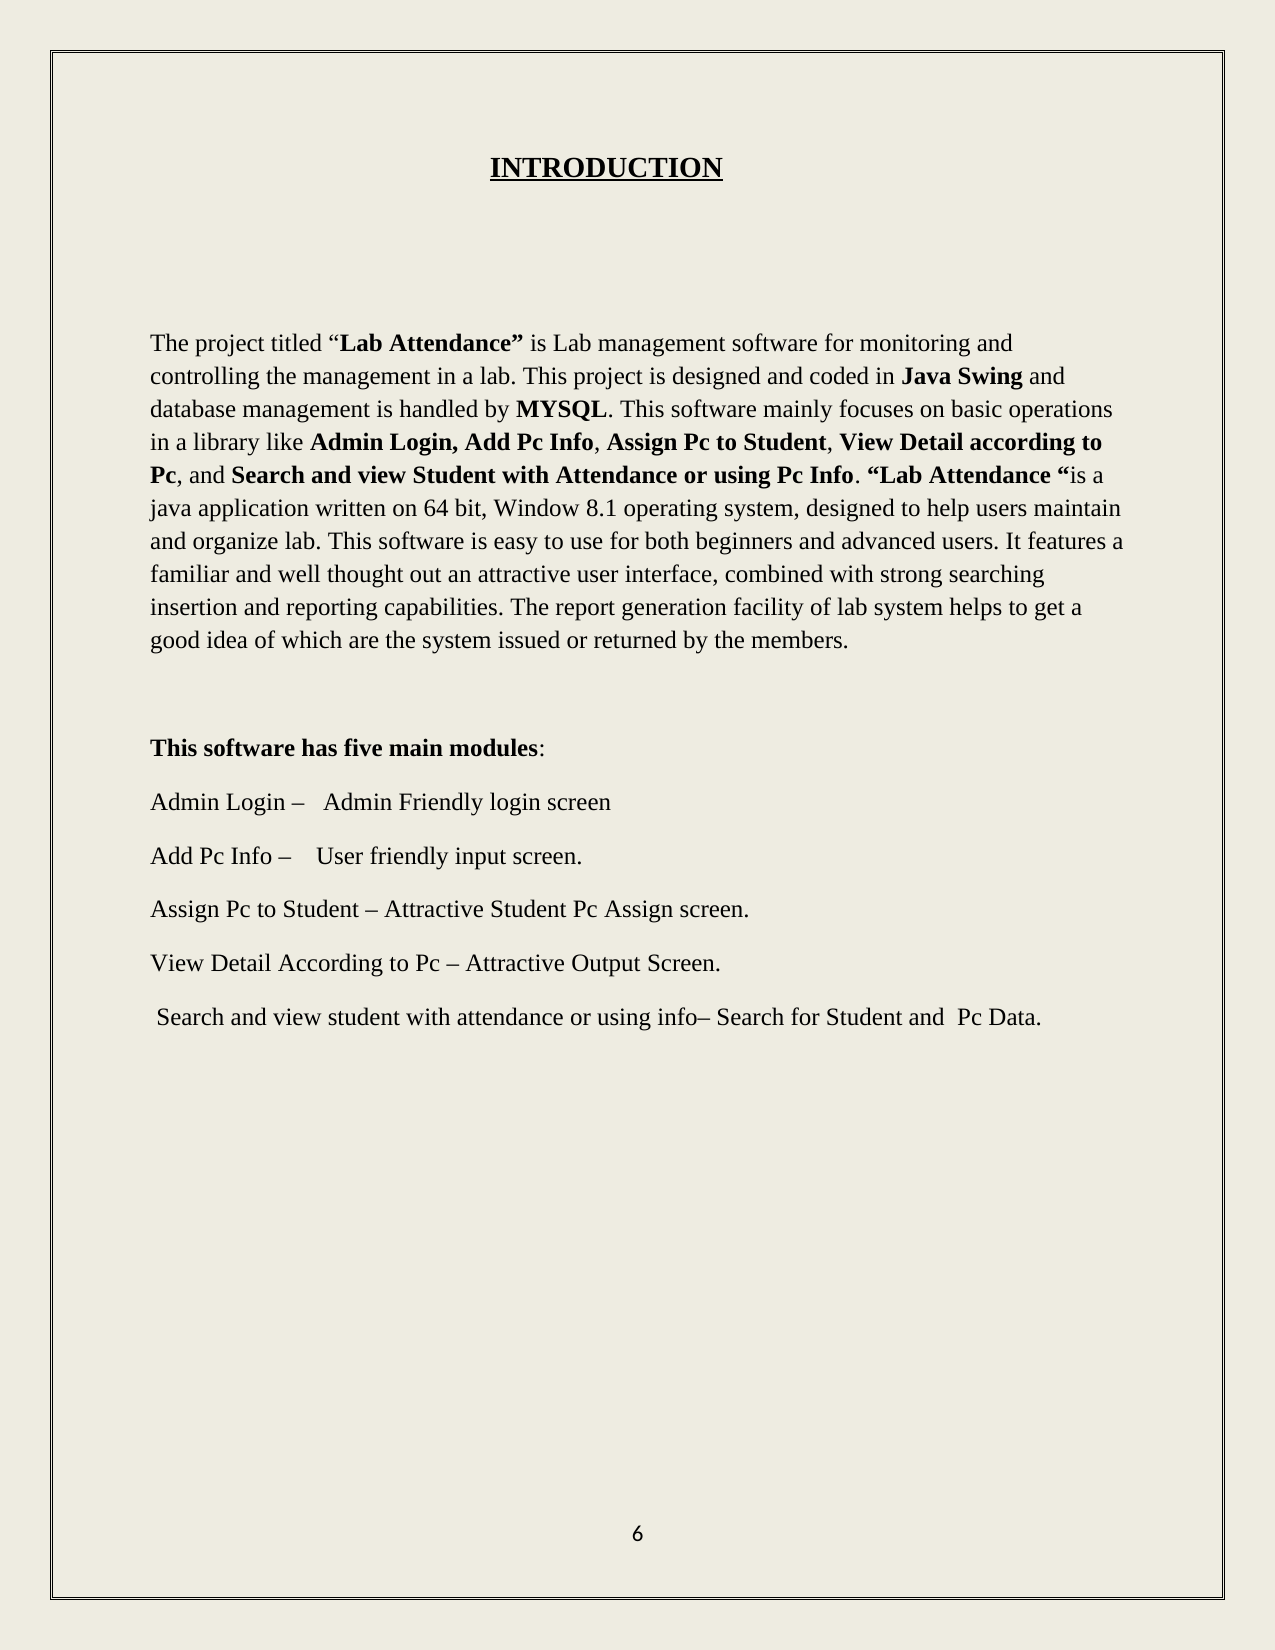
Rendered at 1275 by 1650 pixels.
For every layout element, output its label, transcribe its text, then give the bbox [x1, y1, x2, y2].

text Add Pc Info – User friendly input screen. [150, 841, 1125, 869]
text View Detail According to Pc – Attractive Output Screen. [150, 948, 1125, 977]
text This software has five main modules: [150, 733, 1125, 762]
text Assign Pc to Student – Attractive Student Pc Assign screen. [150, 894, 1125, 923]
text Search and view student with attendance or using info– Search for Student and Pc Data. [150, 1002, 1125, 1031]
text Admin Login – Admin Friendly login screen [150, 787, 1125, 816]
text The project titled “Lab Attendance” is Lab management software for monitoring and controlling the management in a lab. This project is designed and coded in Java Swing and database management is handled by MYSQL. This software mainly focuses on basic operations in a library like Admin Login, Add Pc Info, Assign Pc to Student, View Detail according to Pc, and Search and view Student with Attendance or using Pc Info. “Lab Attendance “is a java application written on 64 bit, Window 8.1 operating system, designed to help users maintain and organize lab. This software is easy to use for both beginners and advanced users. It features a familiar and well thought out an attractive user interface, combined with strong searching insertion and reporting capabilities. The report generation facility of lab system helps to get a good idea of which are the system issued or returned by the members. [150, 328, 1125, 654]
text INTRODUCTION [150, 150, 1125, 183]
